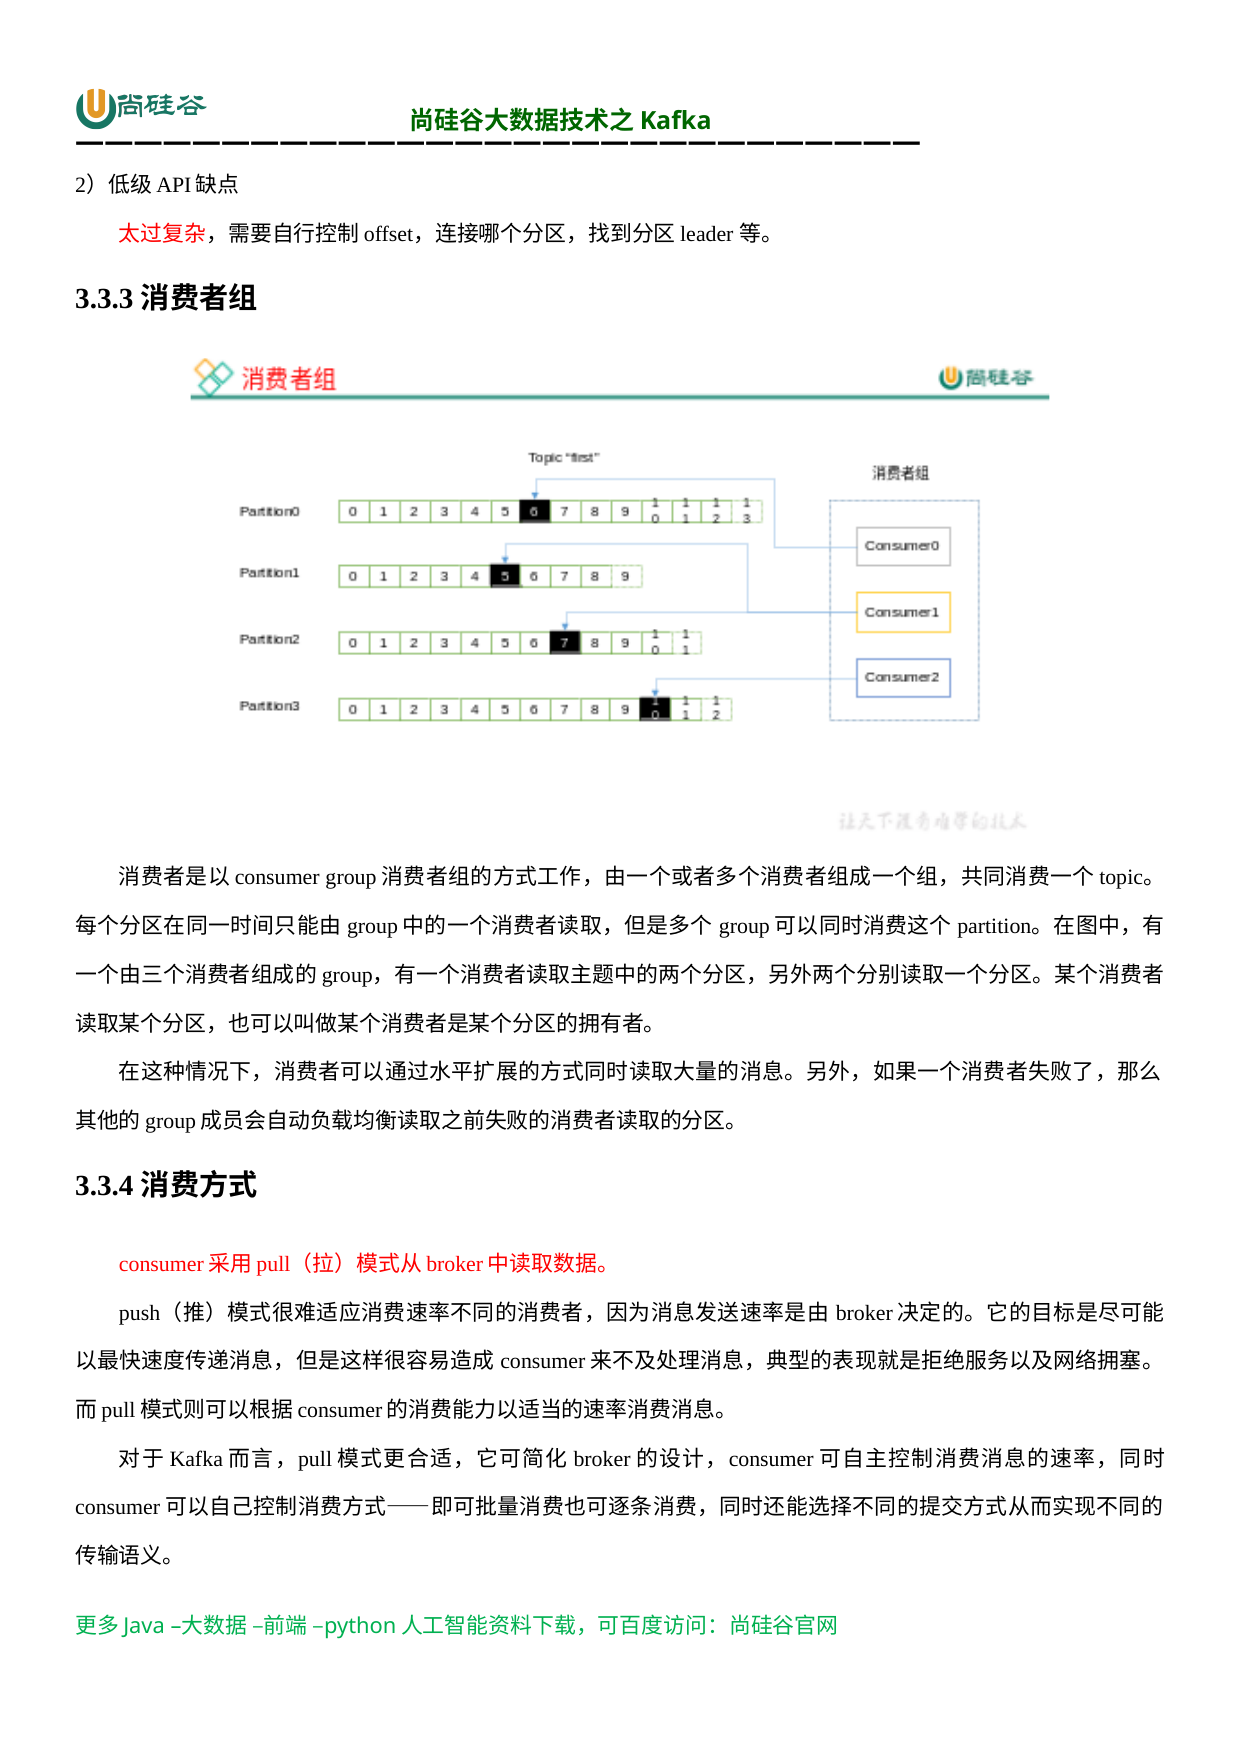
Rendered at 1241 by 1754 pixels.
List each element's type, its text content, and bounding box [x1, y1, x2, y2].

text 对于Kafka而言，pull模式更合适，它可简化broker的设计，consumer可自主控制消费消息的速率，同时consumer可以自己控制消费方式——即可批量消费也可逐条消费，同时还能选择不同的提交方式从而实现不同的传输语义。 [75, 1440, 1165, 1570]
subtitle 3.3.3 消费者组 [75, 263, 1165, 328]
text 消费者是以consumer group消费者组的方式工作，由一个或者多个消费者组成一个组，共同消费一个topic。每个分区在同一时间只能由group中的一个消费者读取，但是多个group可以同时消费这个partition。在图中，有一个由三个消费者组成的group，有一个消费者读取主题中的两个分区，另外两个分别读取一个分区。某个消费者读取某个分区，也可以叫做某个消费者是某个分区的拥有者。 [75, 859, 1165, 1038]
text 太过复杂，需要自行控制offset，连接哪个分区，找到分区leader 等。 [75, 215, 1165, 248]
text 2）低级API缺点 [75, 167, 1165, 199]
picture [75, 88, 208, 130]
text consumer采用pull（拉）模式从broker中读取数据。 [75, 1246, 1165, 1278]
subtitle 3.3.4 消费方式 [75, 1151, 1165, 1216]
text 在这种情况下，消费者可以通过水平扩展的方式同时读取大量的消息。另外，如果一个消费者失败了，那么其他的group成员会自动负载均衡读取之前失败的消费者读取的分区。 [75, 1053, 1165, 1135]
text push（推）模式很难适应消费速率不同的消费者，因为消息发送速率是由broker决定的。它的目标是尽可能以最快速度传递消息，但是这样很容易造成consumer来不及处理消息，典型的表现就是拒绝服务以及网络拥塞。而pull模式则可以根据consumer的消费能力以适当的速率消费消息。 [75, 1294, 1165, 1424]
